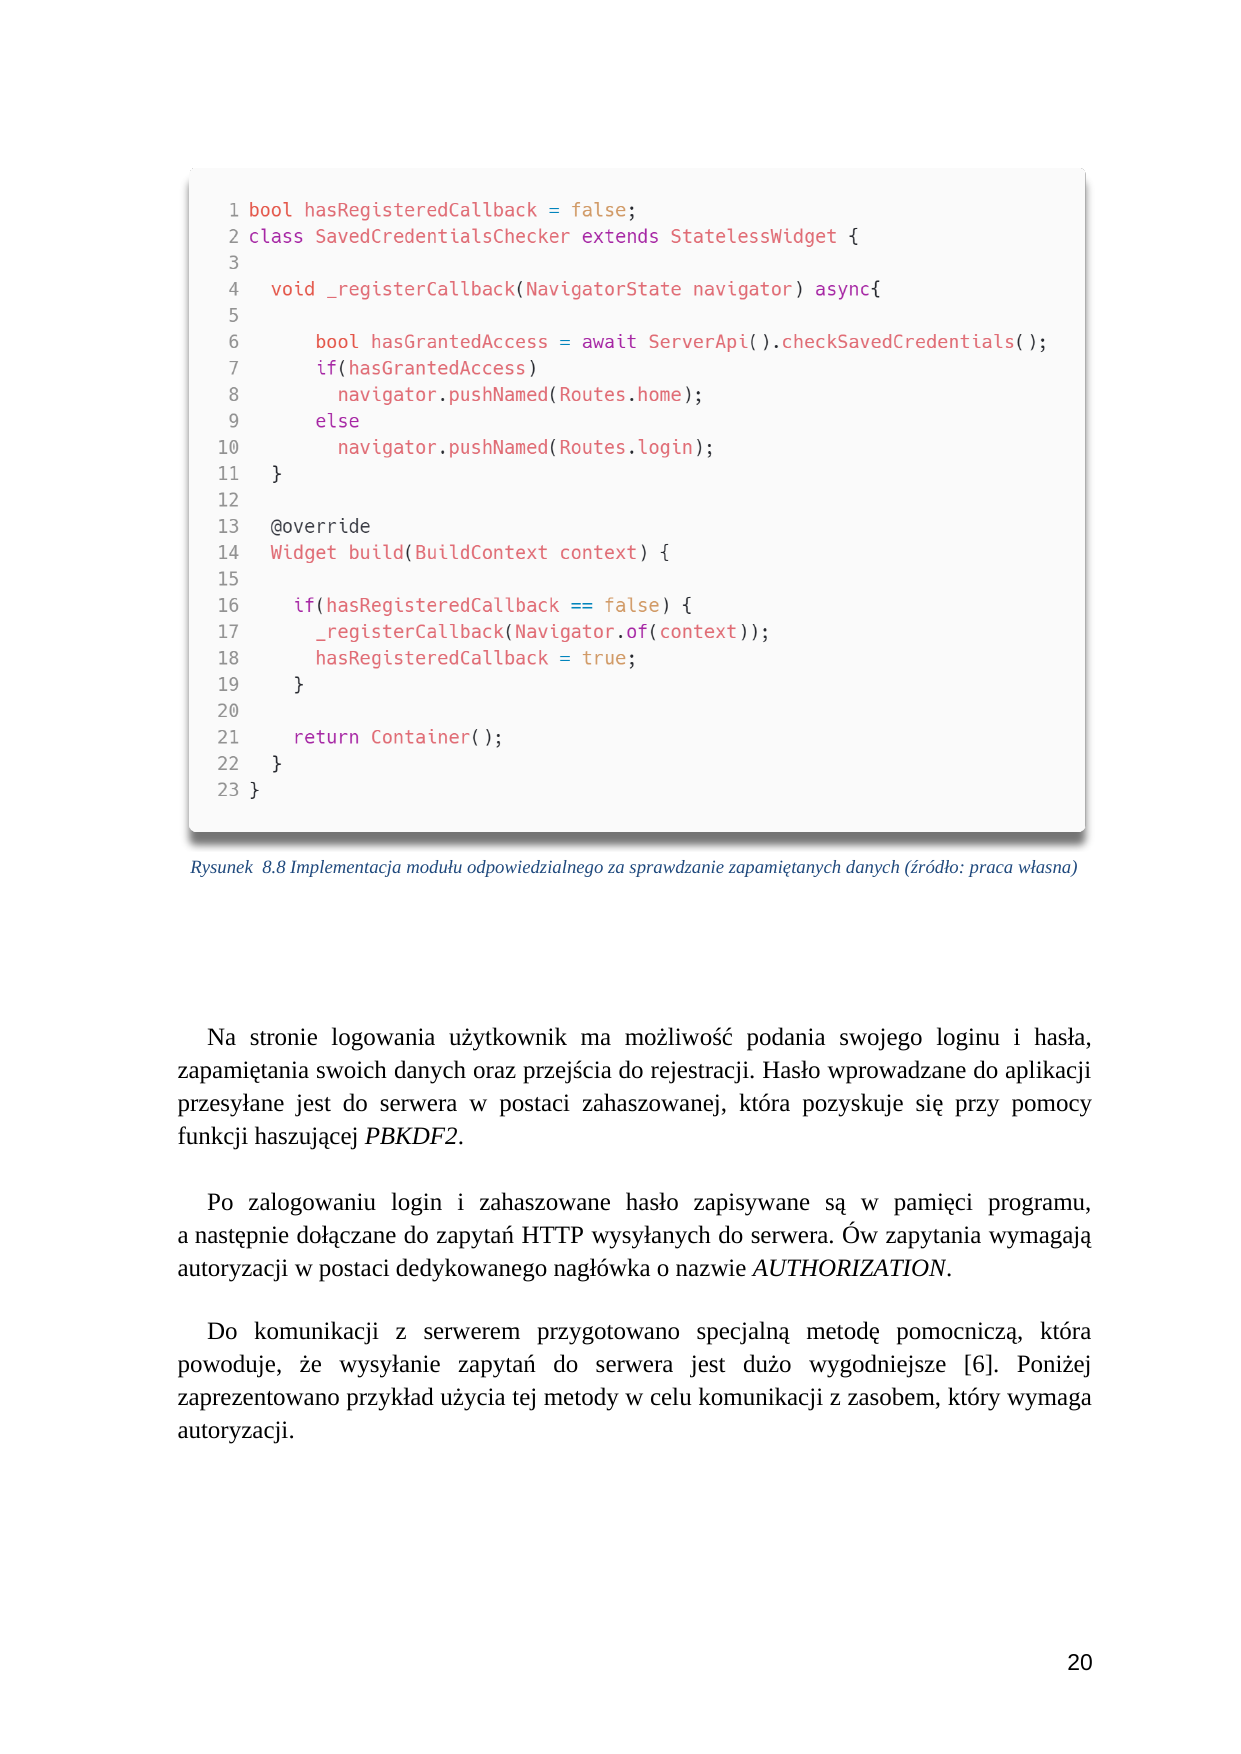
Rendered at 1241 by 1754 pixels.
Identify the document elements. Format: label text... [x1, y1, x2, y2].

text Do komunikacji z serwerem przygotowano specjalną metodę pomocniczą, która powoduje, że wysyłanie zapytań do serwera jest dużo wygodniejsze [6]. Poniżej zaprezentowano przykład użycia tej metody w celu komunikacji z zasobem, który wymaga autoryzacji. [177, 1411, 1092, 1444]
text Do komunikacji z serwerem przygotowano specjalną metodę pomocniczą, która powoduje, że wysyłanie zapytań do serwera jest dużo wygodniejsze [6]. Poniżej zaprezentowano przykład użycia tej metody w celu komunikacji z zasobem, który wymaga autoryzacji. [177, 1316, 1092, 1349]
text Po zalogowaniu login i zahaszowane hasło zapisywane są w pamięci programu, a następnie dołączane do zapytań HTTP wysyłanych do serwera. Ów zapytania wymagają autoryzacji w postaci dedykowanego nagłówka o nazwie AUTHORIZATION. [177, 1187, 1092, 1282]
picture [177, 147, 1097, 852]
text Na stronie logowania użytkownik ma możliwość podania swojego loginu i hasła, zapamiętania swoich danych oraz przejścia do rejestracji. Hasło wprowadzane do aplikacji przesyłane jest do serwera w postaci zahaszowanej, która pozyskuje się przy pomocy funkcji haszującej PBKDF2. [177, 1022, 1092, 1150]
